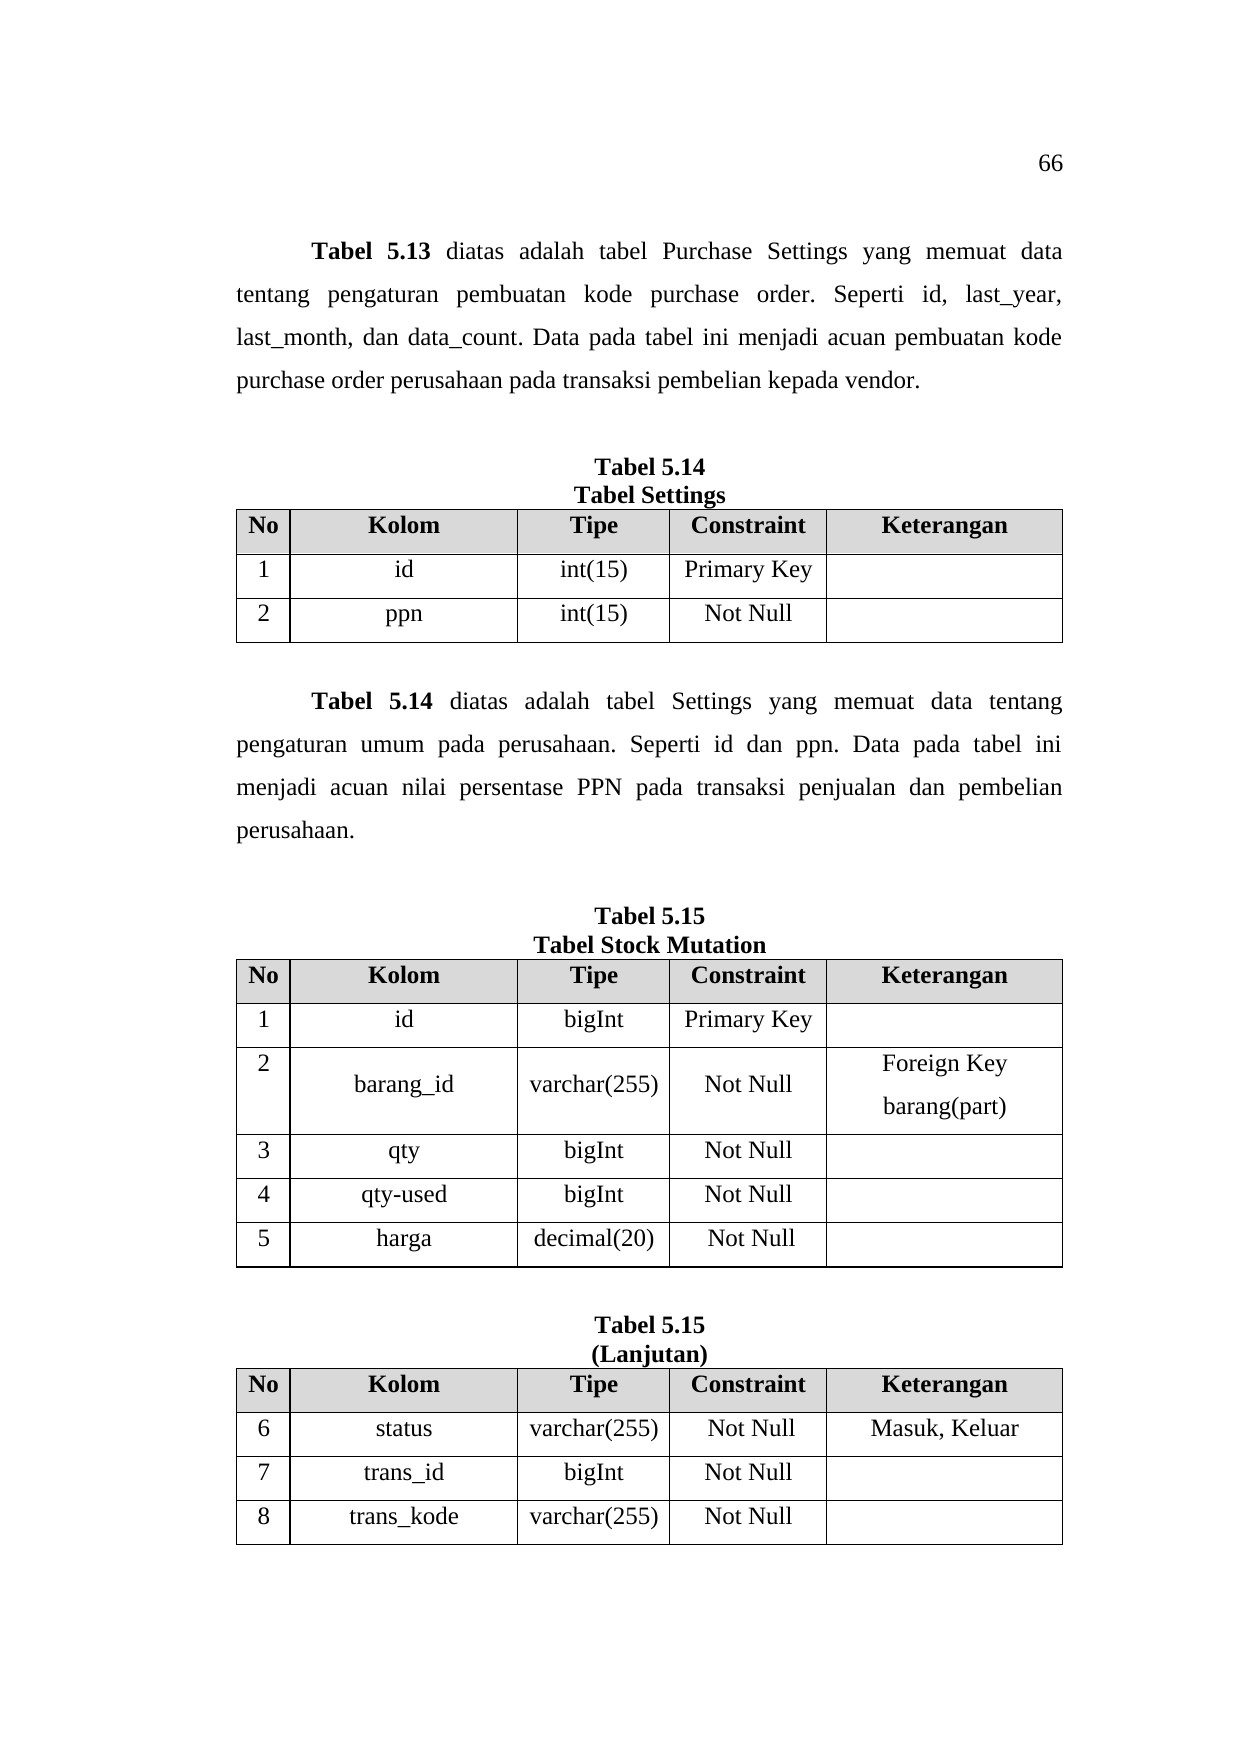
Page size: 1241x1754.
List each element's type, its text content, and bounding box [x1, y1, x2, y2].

table_cell 2 [237, 1048, 289, 1134]
table_header Kolom [291, 1369, 517, 1412]
table_cell bigInt [518, 1135, 669, 1178]
table_header Not Null [670, 1413, 826, 1456]
table_cell Primary Key [670, 555, 826, 597]
table_cell decimal(20) [518, 1223, 669, 1266]
table_cell 3 [237, 1135, 289, 1178]
table_header 6 [237, 1413, 289, 1456]
table_header Keterangan [827, 960, 1062, 1003]
table_cell Not Null [670, 1501, 826, 1544]
text Tabel 5.14 diatas adalah tabel Settings yang memuat data tentang pengaturan umum pada perusahaan. Seperti id dan ppn. Data pada tabel ini menjadi acuan nilai persentase PPN pada transaksi penjualan dan pembelian perusahaan. [236, 686, 1063, 844]
text Tabel 5.15 [236, 1311, 1063, 1339]
table_header No [237, 510, 289, 553]
table_cell id [291, 1004, 517, 1047]
table_cell id [291, 555, 517, 597]
table_cell bigInt [518, 1457, 669, 1500]
table_cell Not Null [670, 1179, 826, 1222]
table_header Kolom [291, 510, 517, 553]
table_cell int(15) [518, 555, 669, 597]
text (Lanjutan) [236, 1339, 1063, 1368]
table_cell Not Null [670, 1223, 826, 1266]
table_cell 7 [237, 1457, 289, 1500]
table_cell 1 [237, 555, 289, 597]
table_header Tipe [518, 510, 669, 553]
table_cell Not Null [670, 1457, 826, 1500]
table_cell Not Null [670, 1135, 826, 1178]
text Tabel Settings [236, 481, 1063, 509]
table_cell int(15) [518, 599, 669, 642]
table_cell Primary Key [670, 1004, 826, 1047]
table_cell varchar(255) [518, 1048, 669, 1134]
table_header Kolom [291, 960, 517, 1003]
table_cell [827, 1004, 1062, 1047]
table_cell trans_id [291, 1457, 517, 1500]
text Tabel 5.15 [236, 901, 1063, 930]
table_cell [827, 1457, 1062, 1500]
table_cell qty-used [291, 1179, 517, 1222]
table_header Masuk, Keluar [827, 1413, 1062, 1456]
table_cell 2 [237, 599, 289, 642]
table_header Keterangan [827, 1369, 1062, 1412]
table_cell Not Null [670, 1048, 826, 1134]
table_header No [237, 960, 289, 1003]
table_cell 4 [237, 1179, 289, 1222]
table_cell trans_kode [291, 1501, 517, 1544]
table_cell [827, 1223, 1062, 1266]
table_cell [827, 1501, 1062, 1544]
table_cell [827, 1135, 1062, 1178]
table_cell varchar(255) [518, 1501, 669, 1544]
text Tabel Stock Mutation [236, 930, 1063, 959]
table_cell Not Null [670, 599, 826, 642]
table_header Constraint [670, 1369, 826, 1412]
table_header Tipe [518, 1369, 669, 1412]
table_cell 8 [237, 1501, 289, 1544]
table_cell harga [291, 1223, 517, 1266]
table_header varchar(255) [518, 1413, 669, 1456]
table_header Constraint [670, 960, 826, 1003]
table_cell 5 [237, 1223, 289, 1266]
table_header No [237, 1369, 289, 1412]
table_cell barang_id [291, 1048, 517, 1134]
table_header Constraint [670, 510, 826, 553]
table_header status [291, 1413, 517, 1456]
table_cell bigInt [518, 1004, 669, 1047]
table_cell qty [291, 1135, 517, 1178]
table_cell [827, 599, 1062, 642]
table_cell Foreign Key barang(part) [827, 1048, 1062, 1134]
table_header Keterangan [827, 510, 1062, 553]
text Tabel 5.14 [236, 452, 1063, 481]
table_cell [827, 555, 1062, 597]
table_cell 1 [237, 1004, 289, 1047]
table_cell [827, 1179, 1062, 1222]
table_cell ppn [291, 599, 517, 642]
text Tabel 5.13 diatas adalah tabel Purchase Settings yang memuat data tentang pengaturan pembuatan kode purchase order. Seperti id, last_year, last_month, dan data_count. Data pada tabel ini menjadi acuan pembuatan kode purchase order perusahaan pada transaksi pembelian kepada vendor. [236, 236, 1063, 394]
table_cell bigInt [518, 1179, 669, 1222]
table_header Tipe [518, 960, 669, 1003]
